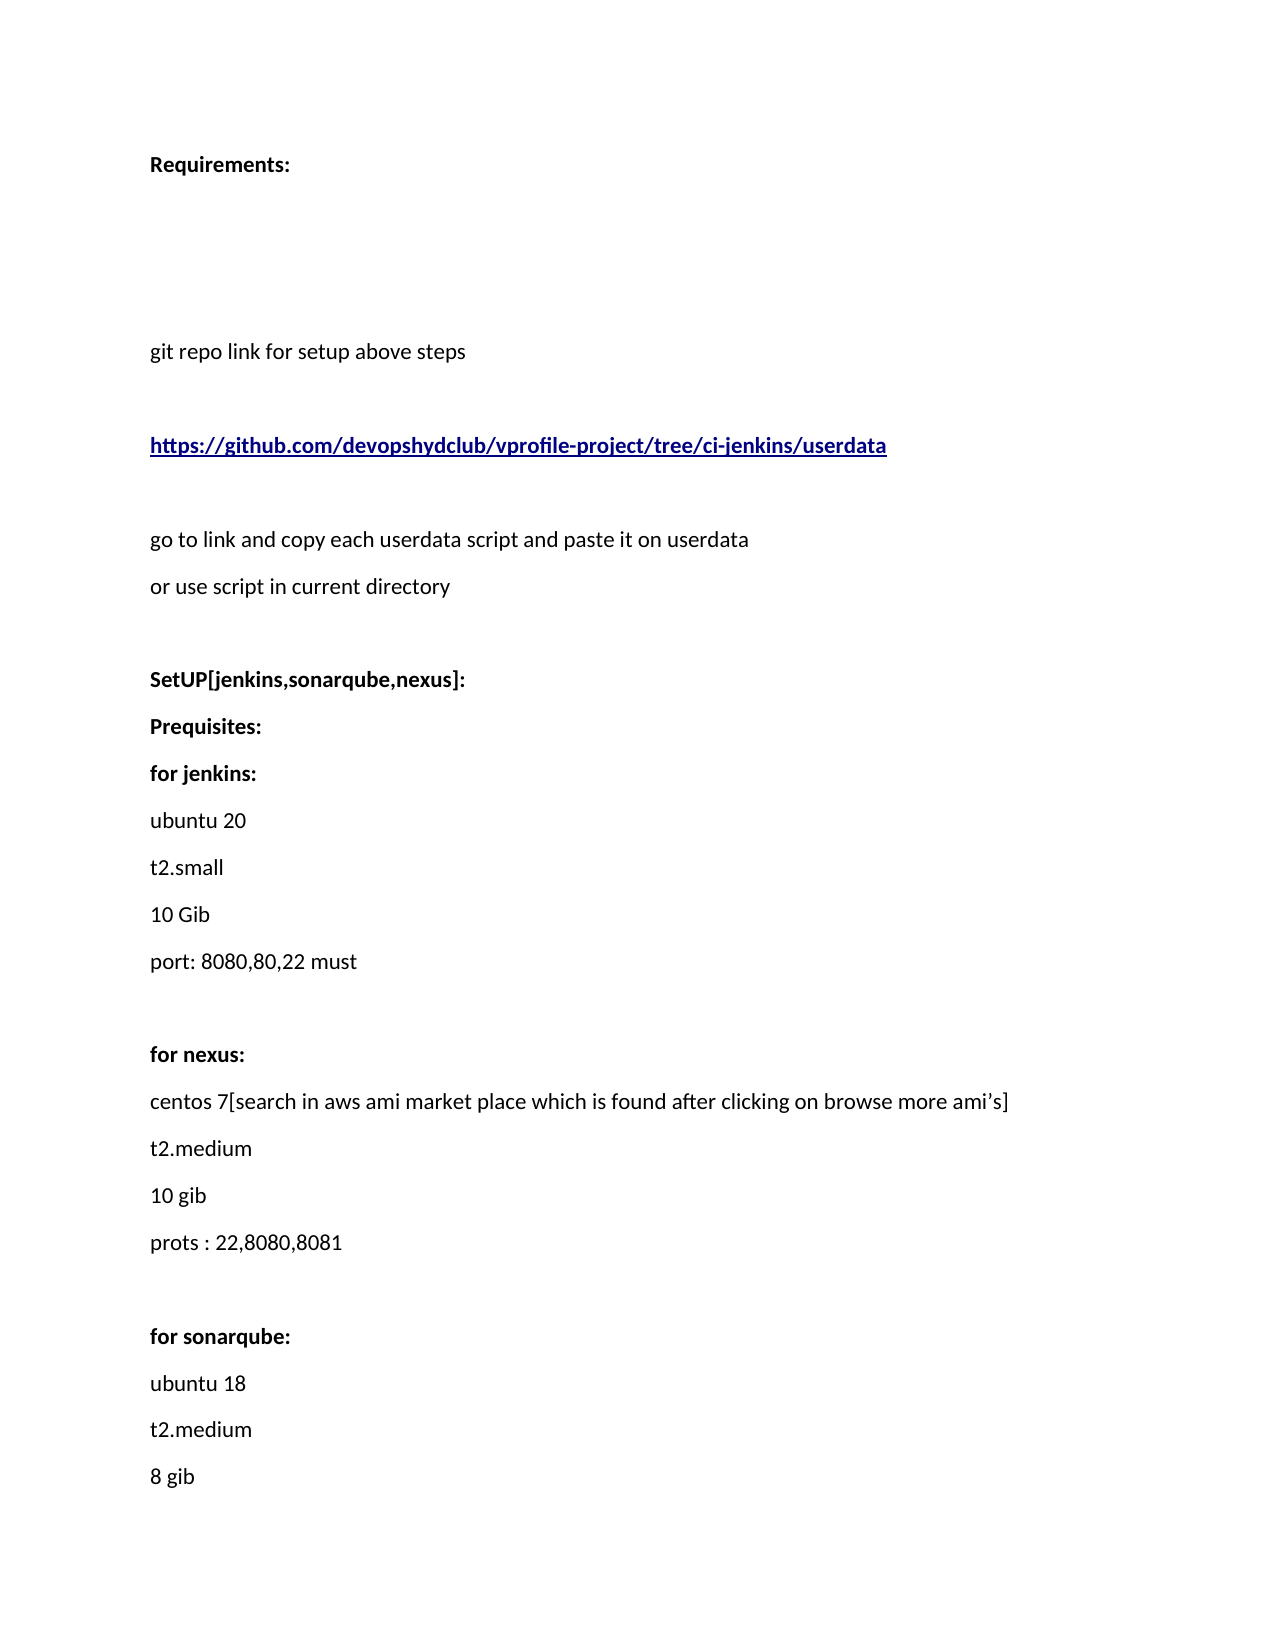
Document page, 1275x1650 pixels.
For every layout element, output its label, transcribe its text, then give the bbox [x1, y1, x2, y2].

text t2.medium [150, 1416, 1125, 1444]
text 10 Gib [150, 900, 1125, 928]
text Requirements: [150, 150, 1125, 178]
text for sonarqube: [150, 1322, 1125, 1350]
text t2.medium [150, 1134, 1125, 1162]
text 8 gib [150, 1462, 1125, 1491]
text ubuntu 18 [150, 1369, 1125, 1397]
text git repo link for setup above steps [150, 337, 1125, 366]
text 10 gib [150, 1181, 1125, 1209]
text t2.small [150, 853, 1125, 881]
text ubuntu 20 [150, 806, 1125, 834]
text for nexus: [150, 1041, 1125, 1069]
text port: 8080,80,22 must [150, 947, 1125, 975]
text SetUP[jenkins,sonarqube,nexus]: [150, 666, 1125, 694]
text for jenkins: [150, 759, 1125, 787]
text centos 7[search in aws ami market place which is found after clicking on browse more ami’s] [150, 1087, 1125, 1116]
text go to link and copy each userdata script and paste it on userdata [150, 525, 1125, 553]
text prots : 22,8080,8081 [150, 1228, 1125, 1256]
text Prequisites: [150, 712, 1125, 741]
text https://github.com/devopshydclub/vprofile-project/tree/ci-jenkins/userdata [150, 431, 1125, 459]
text or use script in current directory [150, 572, 1125, 600]
